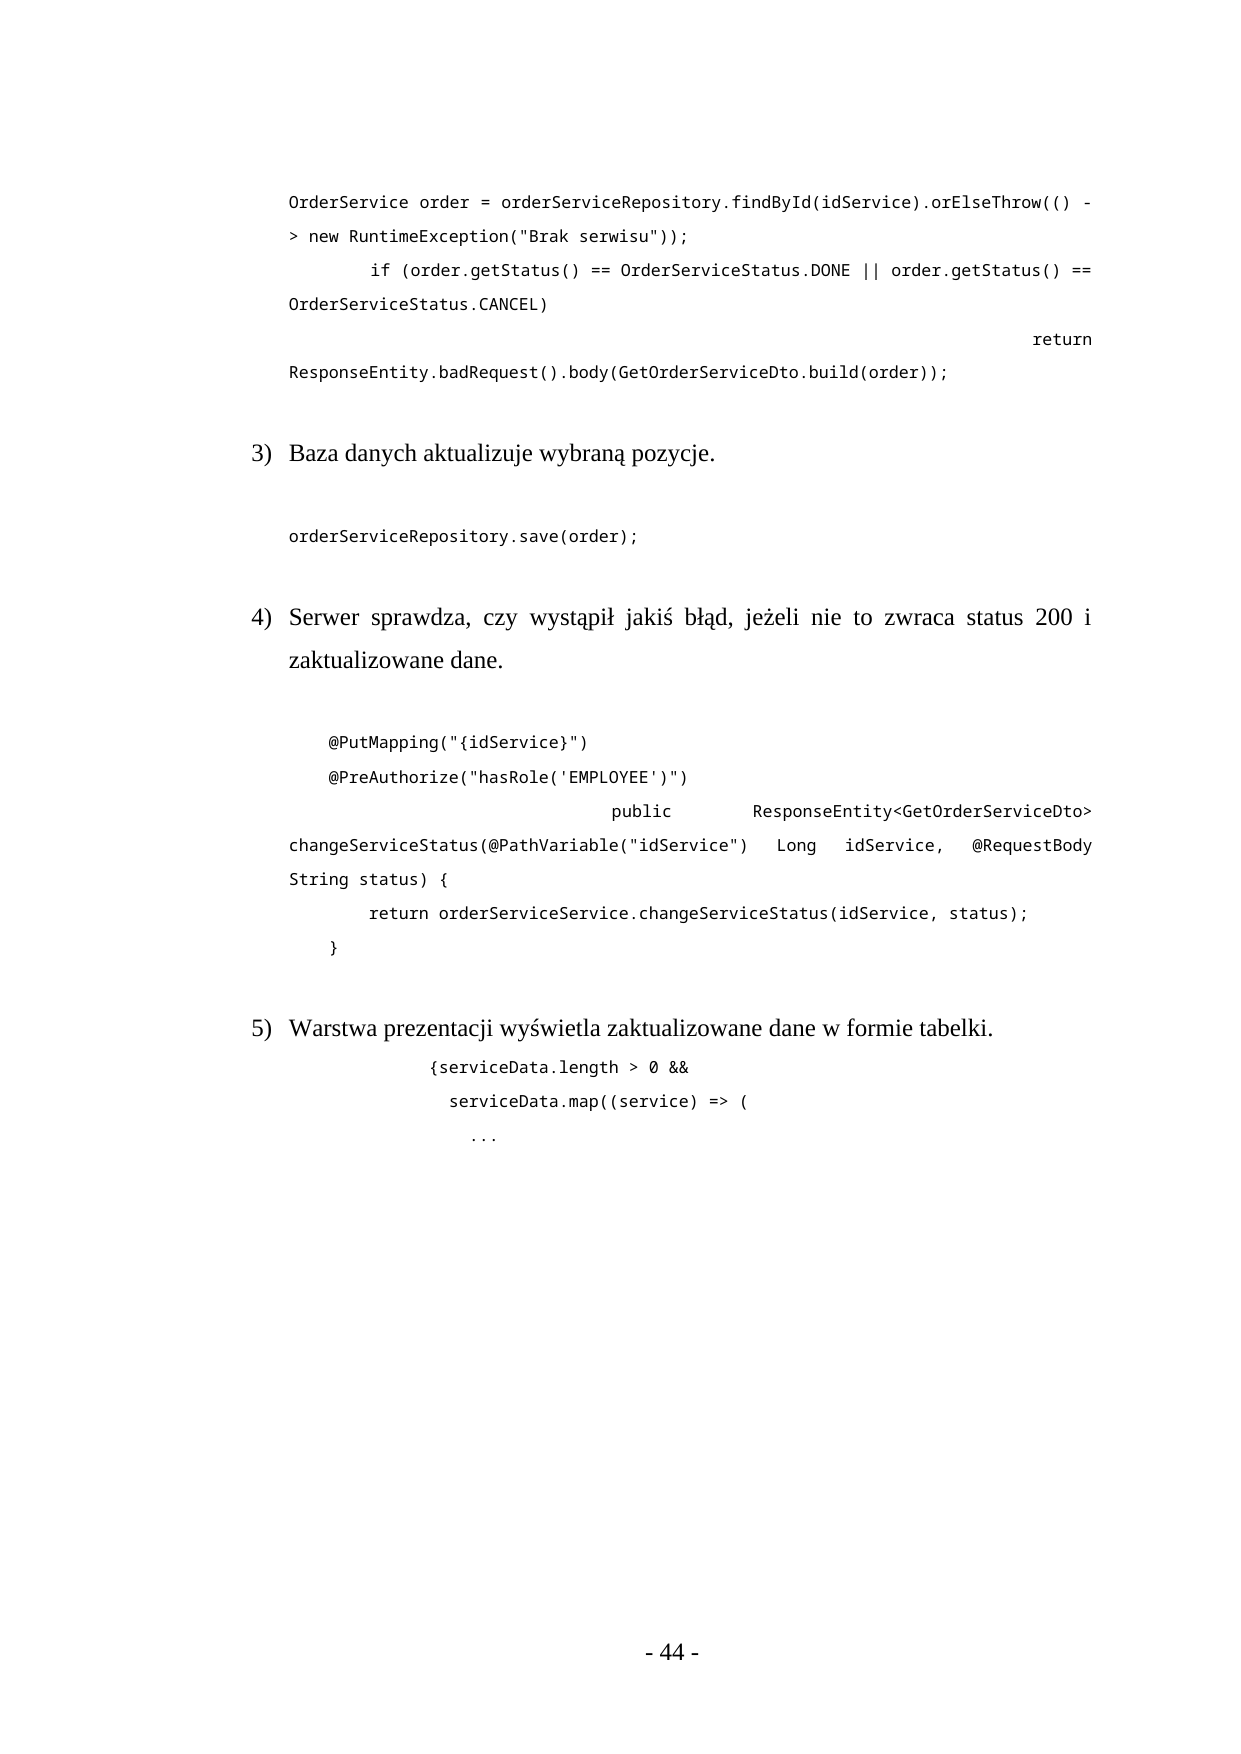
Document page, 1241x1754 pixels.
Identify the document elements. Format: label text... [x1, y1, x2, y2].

list } [288, 936, 1092, 958]
list orderServiceRepository.save(order); [288, 524, 1092, 547]
list {serviceData.length > 0 && [288, 1056, 1092, 1078]
list OrderService order = orderServiceRepository.findById(idService).orElseThrow(() -> new RuntimeException("Brak serwisu")); [288, 191, 1092, 248]
list ... [288, 1124, 1092, 1147]
list Warstwa prezentacji wyświetla zaktualizowane dane w formie tabelki. [251, 1013, 1092, 1041]
list if (order.getStatus() == OrderServiceStatus.DONE || order.getStatus() == OrderServiceStatus.CANCEL) [288, 259, 1092, 316]
list @PutMapping("{idService}") [288, 731, 1092, 754]
list return ResponseEntity.badRequest().body(GetOrderServiceDto.build(order)); [288, 327, 1092, 384]
list public ResponseEntity<GetOrderServiceDto> changeServiceStatus(@PathVariable("idService") Long idService, @RequestBody String status) { [288, 799, 1092, 890]
list Baza danych aktualizuje wybraną pozycje. [251, 438, 1092, 467]
list return orderServiceService.changeServiceStatus(idService, status); [288, 901, 1092, 924]
list Serwer sprawdza, czy wystąpił jakiś błąd, jeżeli nie to zwraca status 200 i zaktualizowane dane. [251, 602, 1092, 674]
list @PreAuthorize("hasRole('EMPLOYEE')") [288, 765, 1092, 788]
list serviceData.map((service) => ( [288, 1090, 1092, 1113]
